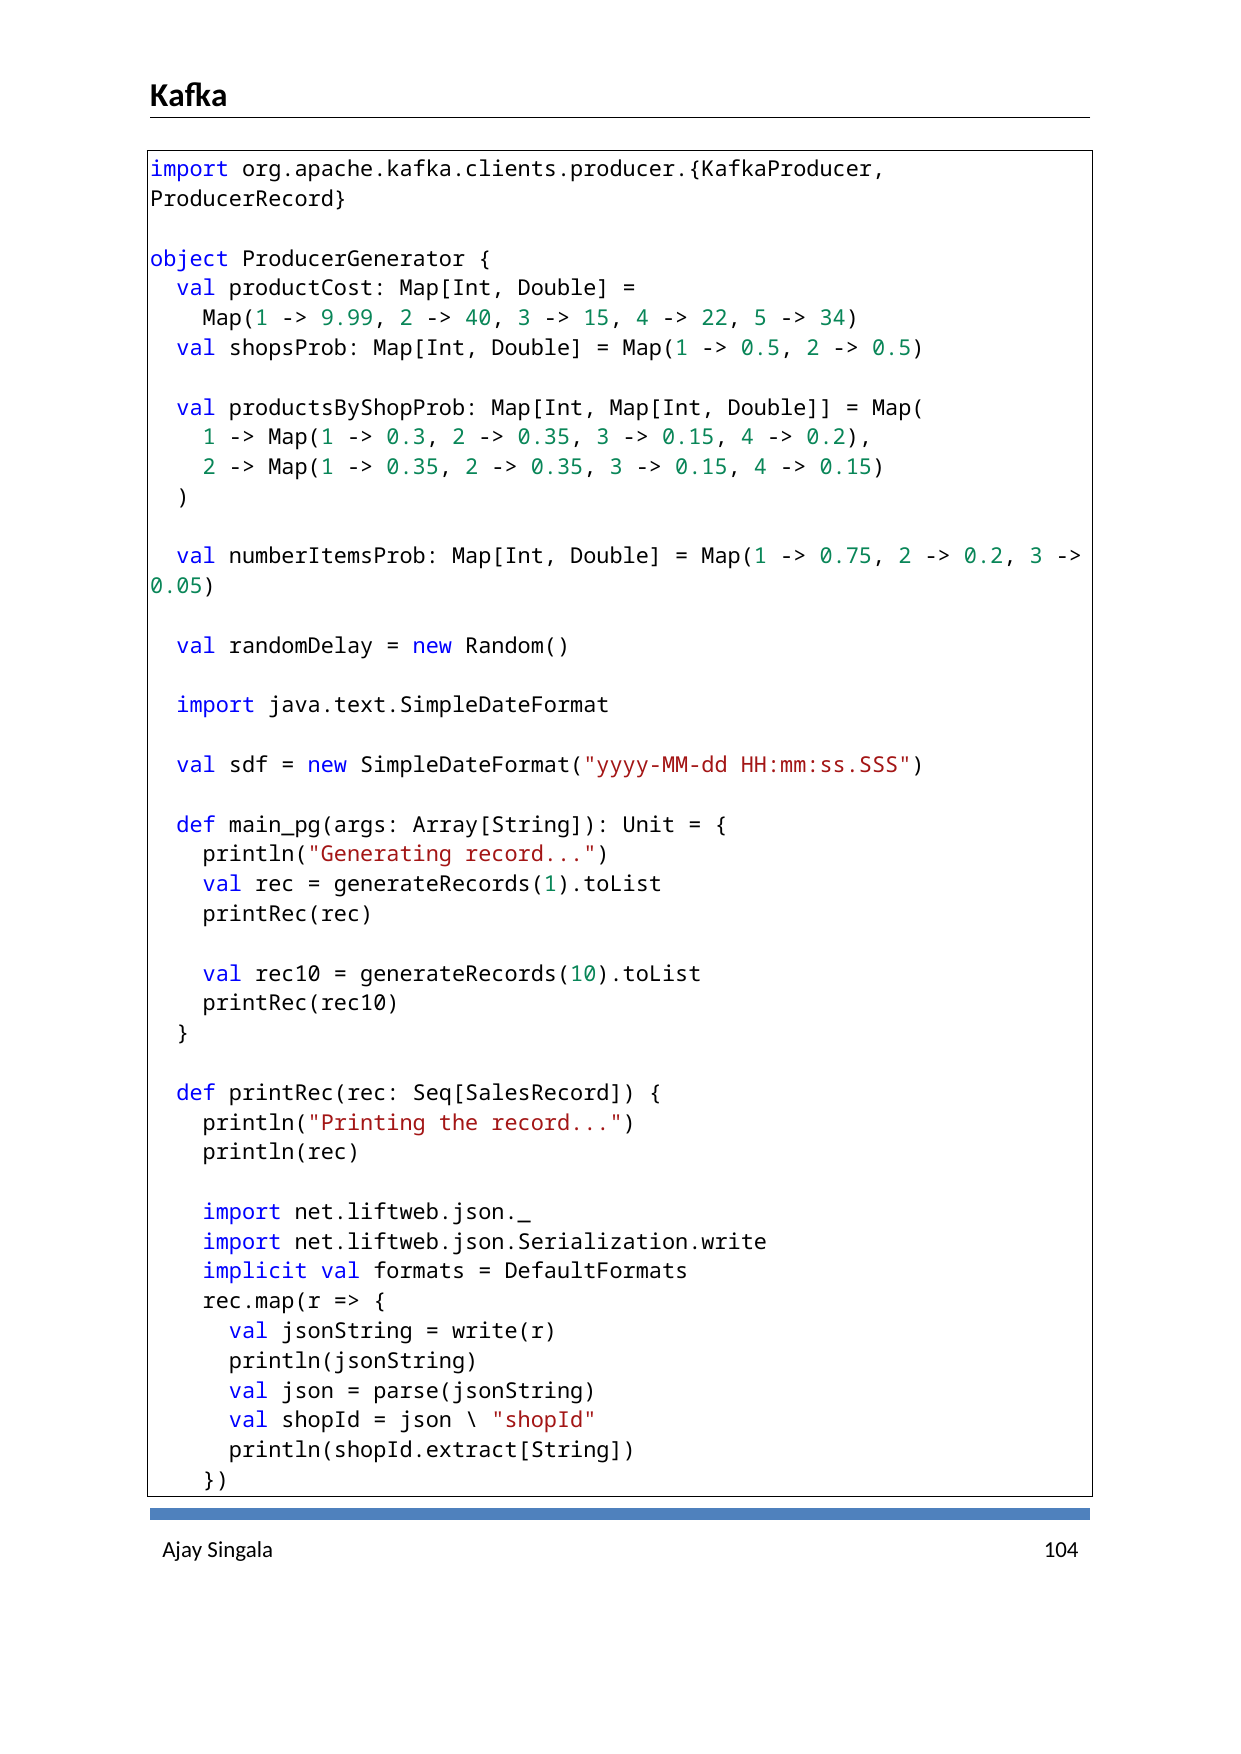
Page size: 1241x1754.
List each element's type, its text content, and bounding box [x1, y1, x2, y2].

text import net.liftweb.json.Serialization.write [150, 1226, 1090, 1255]
text val numberItemsProb: Map[Int, Double] = Map(1 -> 0.75, 2 -> 0.2, 3 -> 0.05) [150, 540, 1090, 600]
text implicit val formats = DefaultFormats [150, 1255, 1090, 1285]
text println("Printing the record...") [150, 1106, 1090, 1136]
text rec.map(r => { [150, 1285, 1090, 1315]
text def main_pg(args: Array[String]): Unit = { [150, 808, 1090, 838]
text object ProducerGenerator { [150, 242, 1090, 272]
text val productsByShopProb: Map[Int, Map[Int, Double]] = Map( [150, 391, 1090, 421]
text printRec(rec) [150, 898, 1090, 928]
text val rec10 = generateRecords(10).toList [150, 957, 1090, 987]
text ) [150, 481, 1090, 511]
text val shopsProb: Map[Int, Double] = Map(1 -> 0.5, 2 -> 0.5) [150, 332, 1090, 362]
text println(shopId.extract[String]) [150, 1434, 1090, 1461]
text } [150, 1017, 1090, 1047]
text def printRec(rec: Seq[SalesRecord]) { [150, 1077, 1090, 1106]
text import org.apache.kafka.clients.producer.{KafkaProducer, ProducerRecord} [148, 151, 1092, 213]
text printRec(rec10) [150, 987, 1090, 1017]
text Map(1 -> 9.99, 2 -> 40, 3 -> 15, 4 -> 22, 5 -> 34) [150, 302, 1090, 332]
text val sdf = new SimpleDateFormat("yyyy-MM-dd HH:mm:ss.SSS") [150, 749, 1090, 779]
text val rec = generateRecords(1).toList [150, 868, 1090, 898]
text 1 -> Map(1 -> 0.3, 2 -> 0.35, 3 -> 0.15, 4 -> 0.2), [150, 421, 1090, 451]
text val productCost: Map[Int, Double] = [150, 272, 1090, 302]
text }) [148, 1461, 1092, 1496]
text println(rec) [150, 1136, 1090, 1166]
text val shopId = json \ "shopId" [150, 1404, 1090, 1434]
text val json = parse(jsonString) [150, 1374, 1090, 1404]
text val randomDelay = new Random() [150, 630, 1090, 659]
text val jsonString = write(r) [150, 1315, 1090, 1345]
text import net.liftweb.json._ [150, 1196, 1090, 1226]
text println(jsonString) [150, 1345, 1090, 1374]
text 2 -> Map(1 -> 0.35, 2 -> 0.35, 3 -> 0.15, 4 -> 0.15) [150, 451, 1090, 481]
text println("Generating record...") [150, 838, 1090, 868]
text import java.text.SimpleDateFormat [150, 689, 1090, 719]
